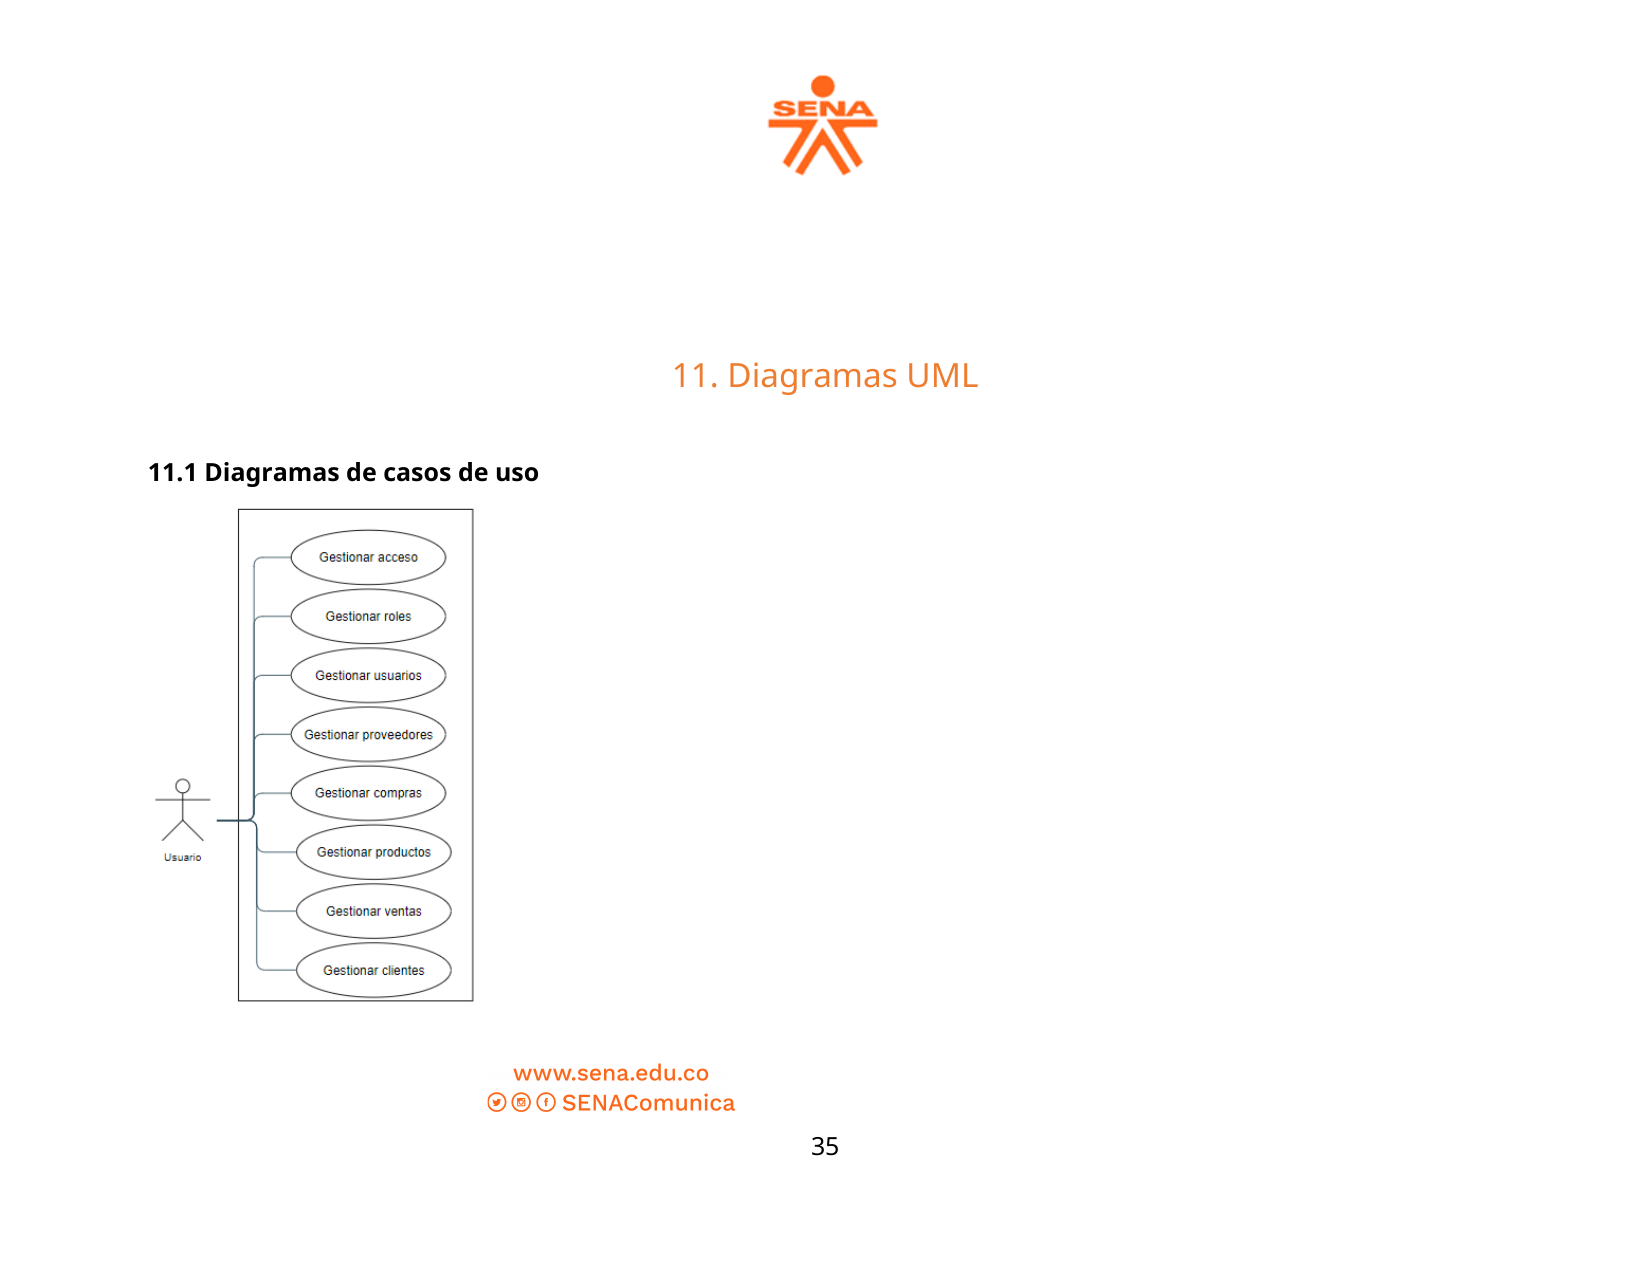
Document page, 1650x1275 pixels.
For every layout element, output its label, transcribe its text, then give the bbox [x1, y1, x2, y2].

picture [147, 493, 493, 1012]
picture [761, 73, 889, 184]
text 11.1 Diagramas de casos de uso [148, 454, 1502, 489]
text 11. Diagramas UML [148, 352, 1502, 398]
picture [487, 1061, 735, 1112]
